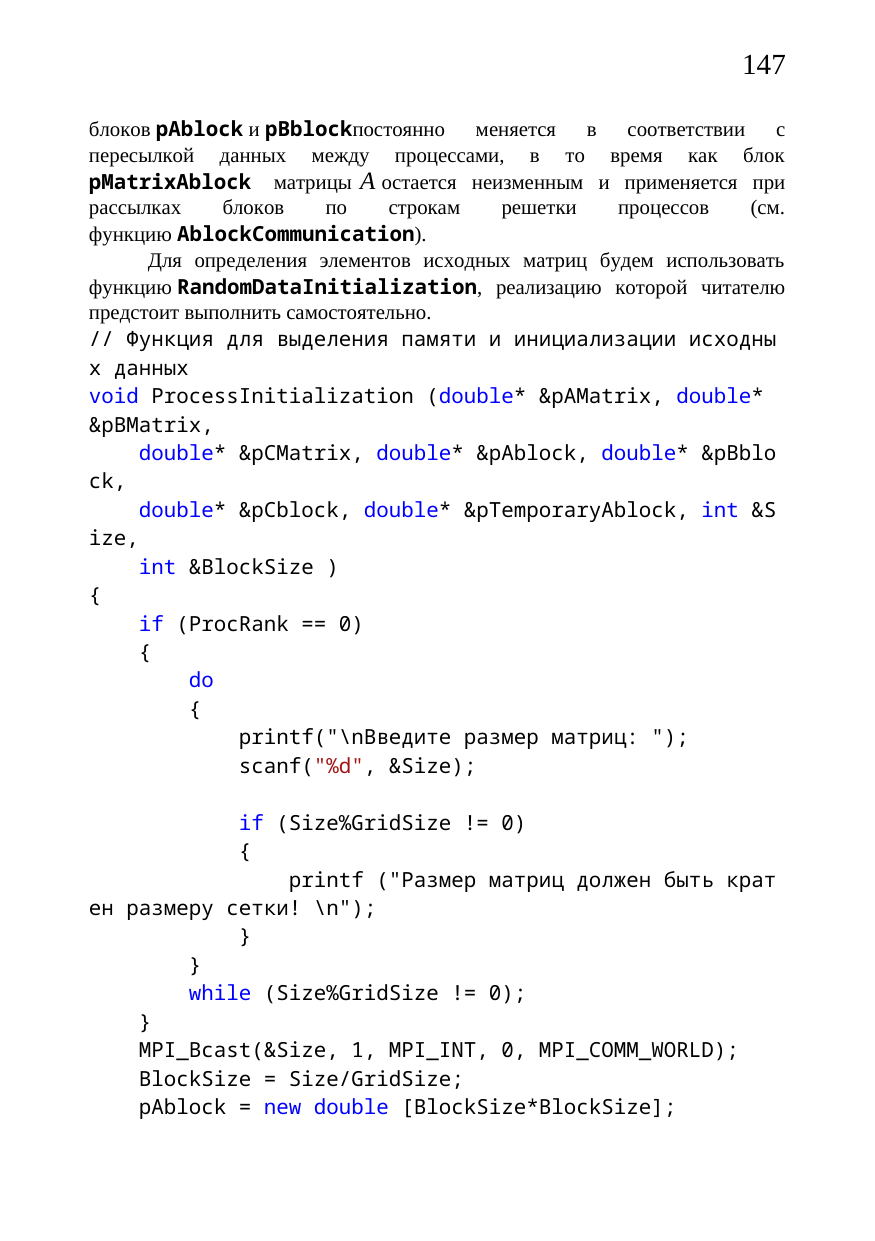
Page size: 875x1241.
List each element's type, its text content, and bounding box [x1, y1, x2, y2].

text while (Size%GridSize != 0); [89, 978, 785, 1007]
text void ProcessInitialization (double* &pAMatrix, double* &pBMatrix, [89, 381, 785, 438]
text if (Size%GridSize != 0) [89, 808, 785, 836]
text int &BlockSize ) [89, 552, 785, 580]
text double* &pCblock, double* &pTemporaryAblock, int &Size, [89, 495, 785, 552]
text printf ("Размер матриц должен быть кратен размеру сетки! \n"); [89, 865, 785, 922]
text { [89, 637, 785, 666]
text double* &pCMatrix, double* &pAblock, double* &pBblock, [89, 438, 785, 495]
text } [89, 950, 785, 978]
text if (ProcRank == 0) [89, 609, 785, 637]
text } [89, 1007, 785, 1035]
text pAblock = new double [BlockSize*BlockSize]; [89, 1092, 785, 1121]
text { [89, 694, 785, 722]
text // Функция для выделения памяти и инициализации исходных данных [89, 324, 785, 381]
text printf("\nВведите размер матриц: "); [89, 722, 785, 751]
text Для определения элементов исходных матриц будем использовать функцию RandomDataInitialization, реализацию которой читателю предстоит выполнить самостоятельно. [89, 248, 785, 324]
text } [89, 922, 785, 950]
text MPI_Bcast(&Size, 1, MPI_INT, 0, MPI_COMM_WORLD); [89, 1035, 785, 1064]
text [89, 114, 785, 248]
text { [89, 580, 785, 609]
text { [89, 836, 785, 865]
text scanf("%d", &Size); [89, 751, 785, 779]
text BlockSize = Size/GridSize; [89, 1064, 785, 1092]
text do [89, 666, 785, 694]
